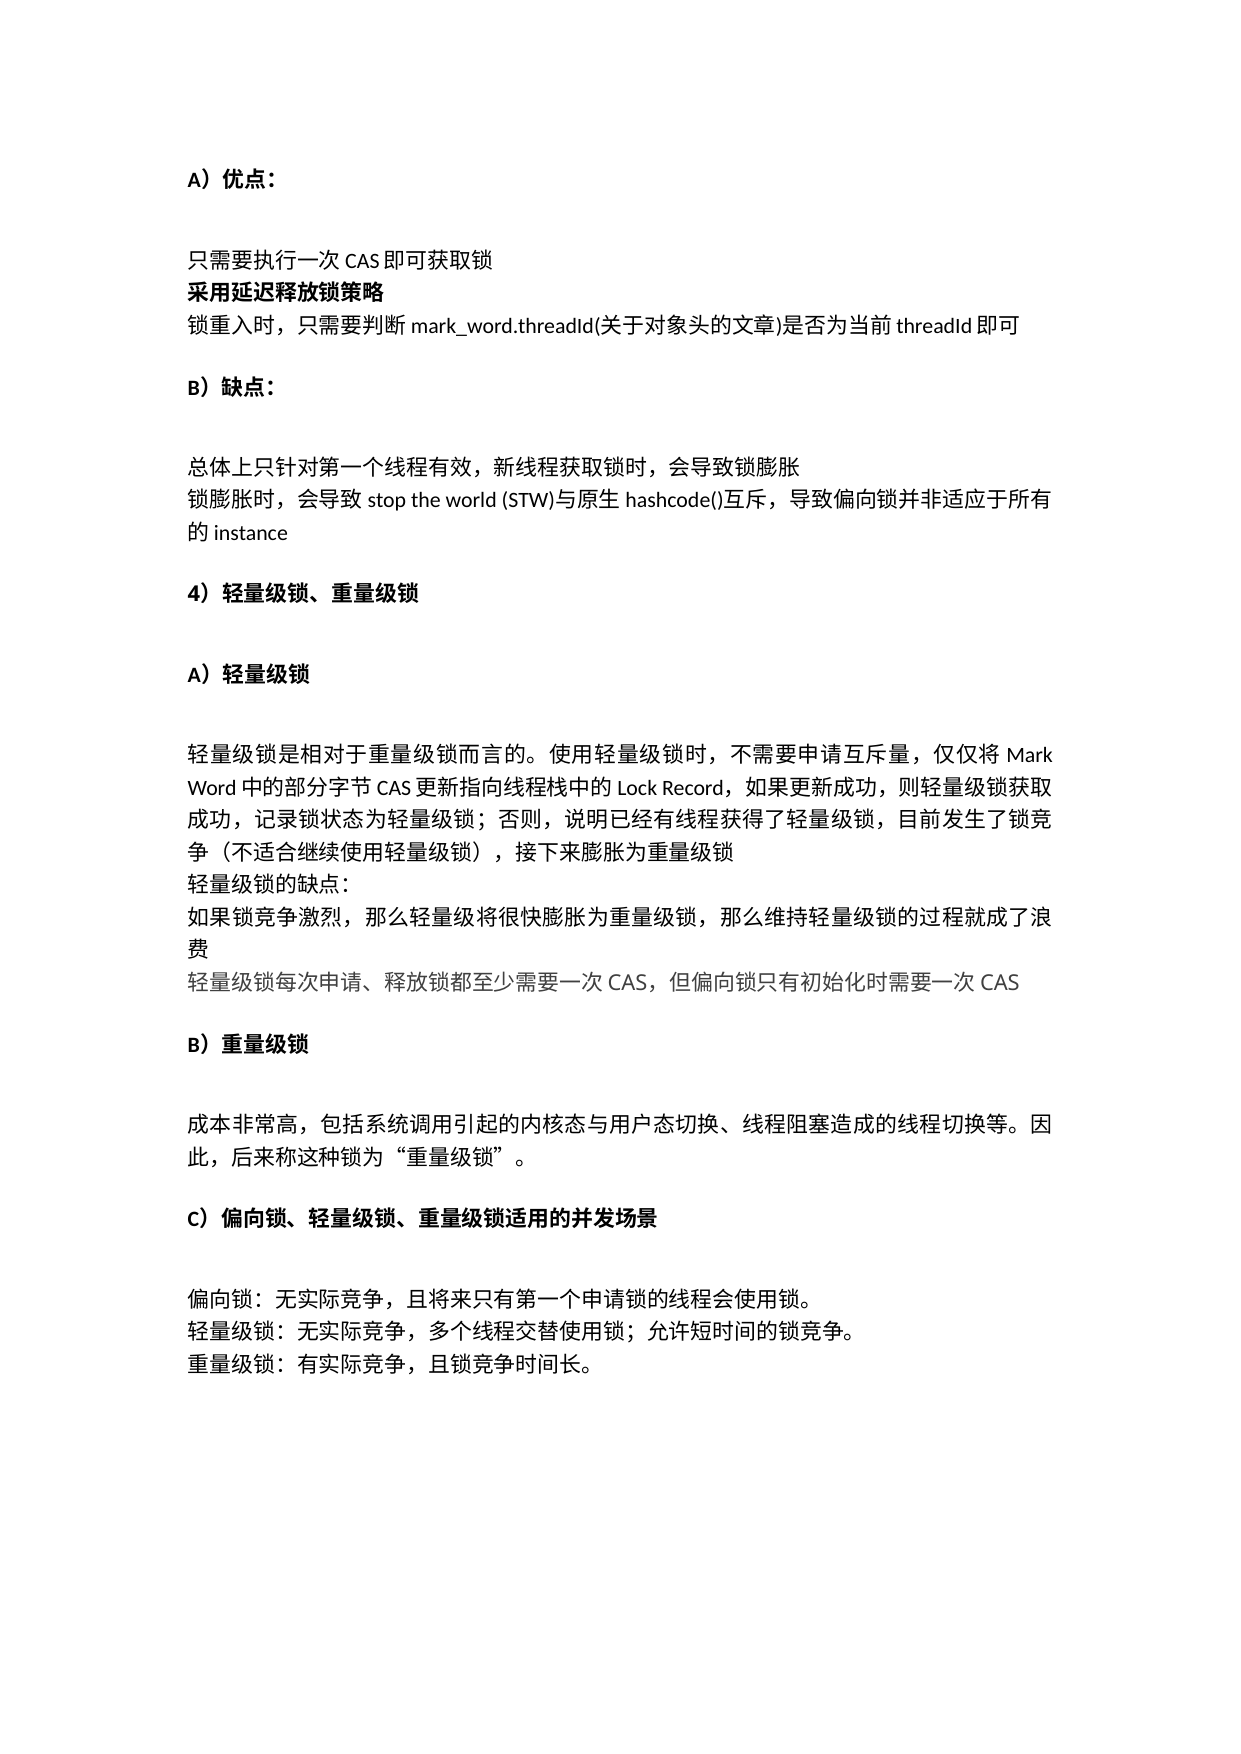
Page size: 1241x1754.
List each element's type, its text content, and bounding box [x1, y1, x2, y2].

text 只需要执行一次CAS即可获取锁 [187, 242, 1053, 275]
subtitle B）重量级锁 [187, 1026, 1053, 1059]
text 总体上只针对第一个线程有效，新线程获取锁时，会导致锁膨胀 [187, 449, 1053, 482]
text 成本非常高，包括系统调用引起的内核态与用户态切换、线程阻塞造成的线程切换等。因此，后来称这种锁为“重量级锁”。 [187, 1107, 1053, 1172]
text 重量级锁：有实际竞争，且锁竞争时间长。 [187, 1346, 1053, 1379]
text 轻量级锁：无实际竞争，多个线程交替使用锁；允许短时间的锁竞争。 [187, 1314, 1053, 1346]
subtitle C）偏向锁、轻量级锁、重量级锁适用的并发场景 [187, 1201, 1053, 1233]
subtitle A）优点： [187, 162, 1053, 194]
subtitle B）缺点： [187, 369, 1053, 402]
text 如果锁竞争激烈，那么轻量级将很快膨胀为重量级锁，那么维持轻量级锁的过程就成了浪费 [187, 899, 1053, 964]
text 偏向锁：无实际竞争，且将来只有第一个申请锁的线程会使用锁。 [187, 1281, 1053, 1314]
subtitle 4）轻量级锁、重量级锁 [187, 576, 1053, 609]
subtitle A）轻量级锁 [187, 657, 1053, 689]
text 轻量级锁的缺点： [187, 867, 1053, 899]
text 采用延迟释放锁策略 [187, 275, 1053, 307]
text 轻量级锁是相对于重量级锁而言的。使用轻量级锁时，不需要申请互斥量，仅仅将Mark Word中的部分字节CAS更新指向线程栈中的Lock Record，如果更新成功，则轻量级锁获取成功，记录锁状态为轻量级锁；否则，说明已经有线程获得了轻量级锁，目前发生了锁竞争（不适合继续使用轻量级锁），接下来膨胀为重量级锁 [187, 737, 1053, 867]
text 锁重入时，只需要判断mark_word.threadId(关于对象头的文章)是否为当前threadId即可 [187, 307, 1053, 340]
text 轻量级锁每次申请、释放锁都至少需要一次CAS，但偏向锁只有初始化时需要一次CAS [187, 964, 1053, 997]
text 锁膨胀时，会导致stop the world (STW)与原生hashcode()互斥，导致偏向锁并非适应于所有的instance [187, 482, 1053, 547]
